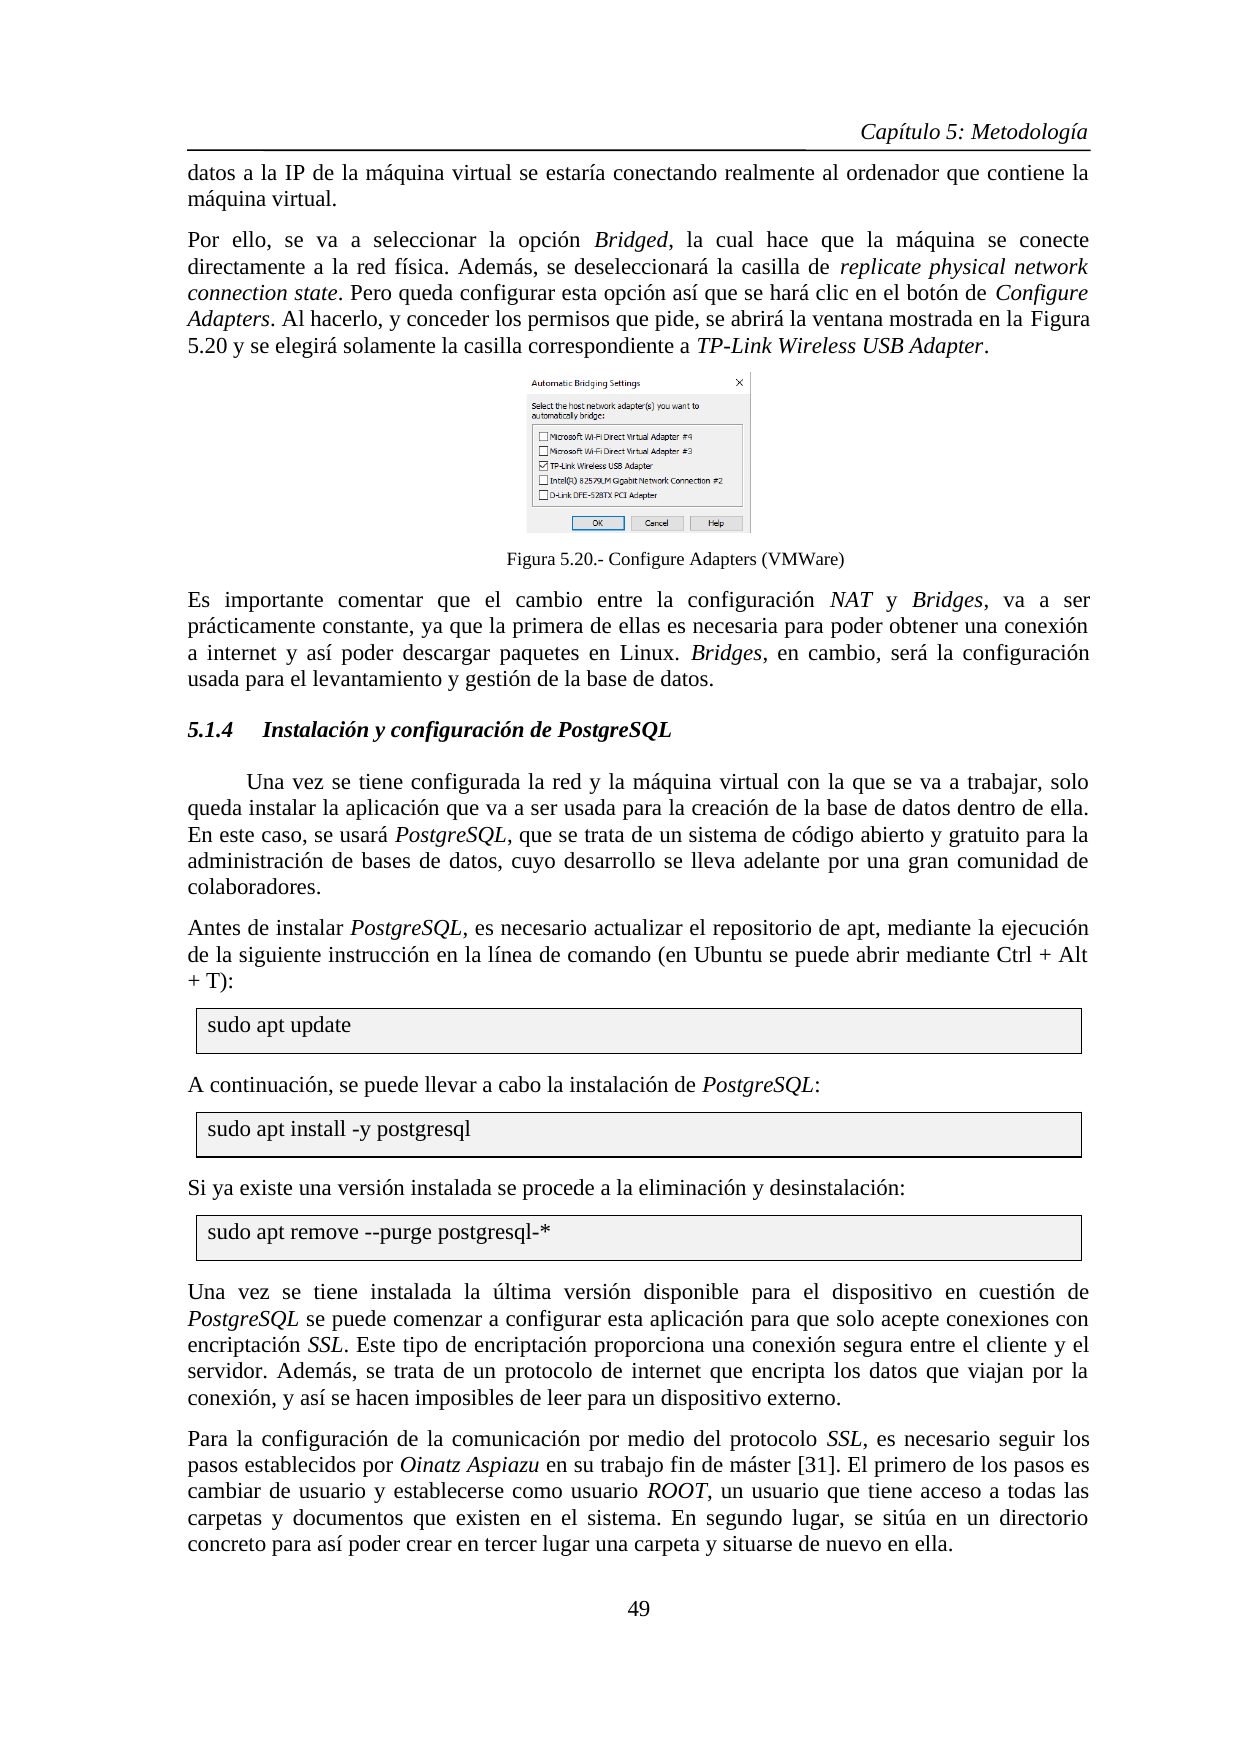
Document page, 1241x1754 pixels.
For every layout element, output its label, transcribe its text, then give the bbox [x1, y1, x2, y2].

text Para la configuración de la comunicación por medio del protocolo SSL, es necesario seguir los pasos establecidos por Oinatz Aspiazu en su trabajo fin de máster . El primero de los pasos es cambiar de usuario y establecerse como usuario ROOT, un usuario que tiene acceso a todas las carpetas y documentos que existen en el sistema. En segundo lugar, se sitúa en un directorio concreto para así poder crear en tercer lugar una carpeta y situarse de nuevo en ella. [187, 1424, 1090, 1556]
text Una vez se tiene instalada la última versión disponible para el dispositivo en cuestión de PostgreSQL se puede comenzar a configurar esta aplicación para que solo acepte conexiones con encriptación SSL. Este tipo de encriptación proporciona una conexión segura entre el cliente y el servidor. Además, se trata de un protocolo de internet que encripta los datos que viajan por la conexión, y así se hacen imposibles de leer para un dispositivo externo. [187, 1278, 1090, 1410]
subtitle Instalación y configuración de PostgreSQL [187, 717, 1090, 743]
text Antes de instalar PostgreSQL, es necesario actualizar el repositorio de apt, mediante la ejecución de la siguiente instrucción en la línea de comando (en Ubuntu se puede abrir mediante Ctrl + Alt + T): [187, 914, 1090, 993]
text Si ya existe una versión instalada se procede a la eliminación y desinstalación: [187, 1174, 1090, 1201]
text Es importante comentar que el cambio entre la configuración NAT y Bridges, va a ser prácticamente constante, ya que la primera de ellas es necesaria para poder obtener una conexión a internet y así poder descargar paquetes en Linux. Bridges, en cambio, será la configuración usada para el levantamiento y gestión de la base de datos. [187, 586, 1090, 692]
table_header sudo apt update [197, 1009, 1081, 1053]
text Una vez se tiene configurada la red y la máquina virtual con la que se va a trabajar, solo queda instalar la aplicación que va a ser usada para la creación de la base de datos dentro de ella. En este caso, se usará PostgreSQL, que se trata de un sistema de código abierto y gratuito para la administración de bases de datos, cuyo desarrollo se lleva adelante por una gran comunidad de colaboradores. [187, 768, 1090, 900]
picture [526, 372, 751, 533]
table_header sudo apt remove --purge postgresql-* [197, 1216, 1081, 1260]
text A continuación, se puede llevar a cabo la instalación de PostgreSQL: [187, 1071, 1090, 1097]
table_header sudo apt install -y postgresql [197, 1113, 1081, 1156]
